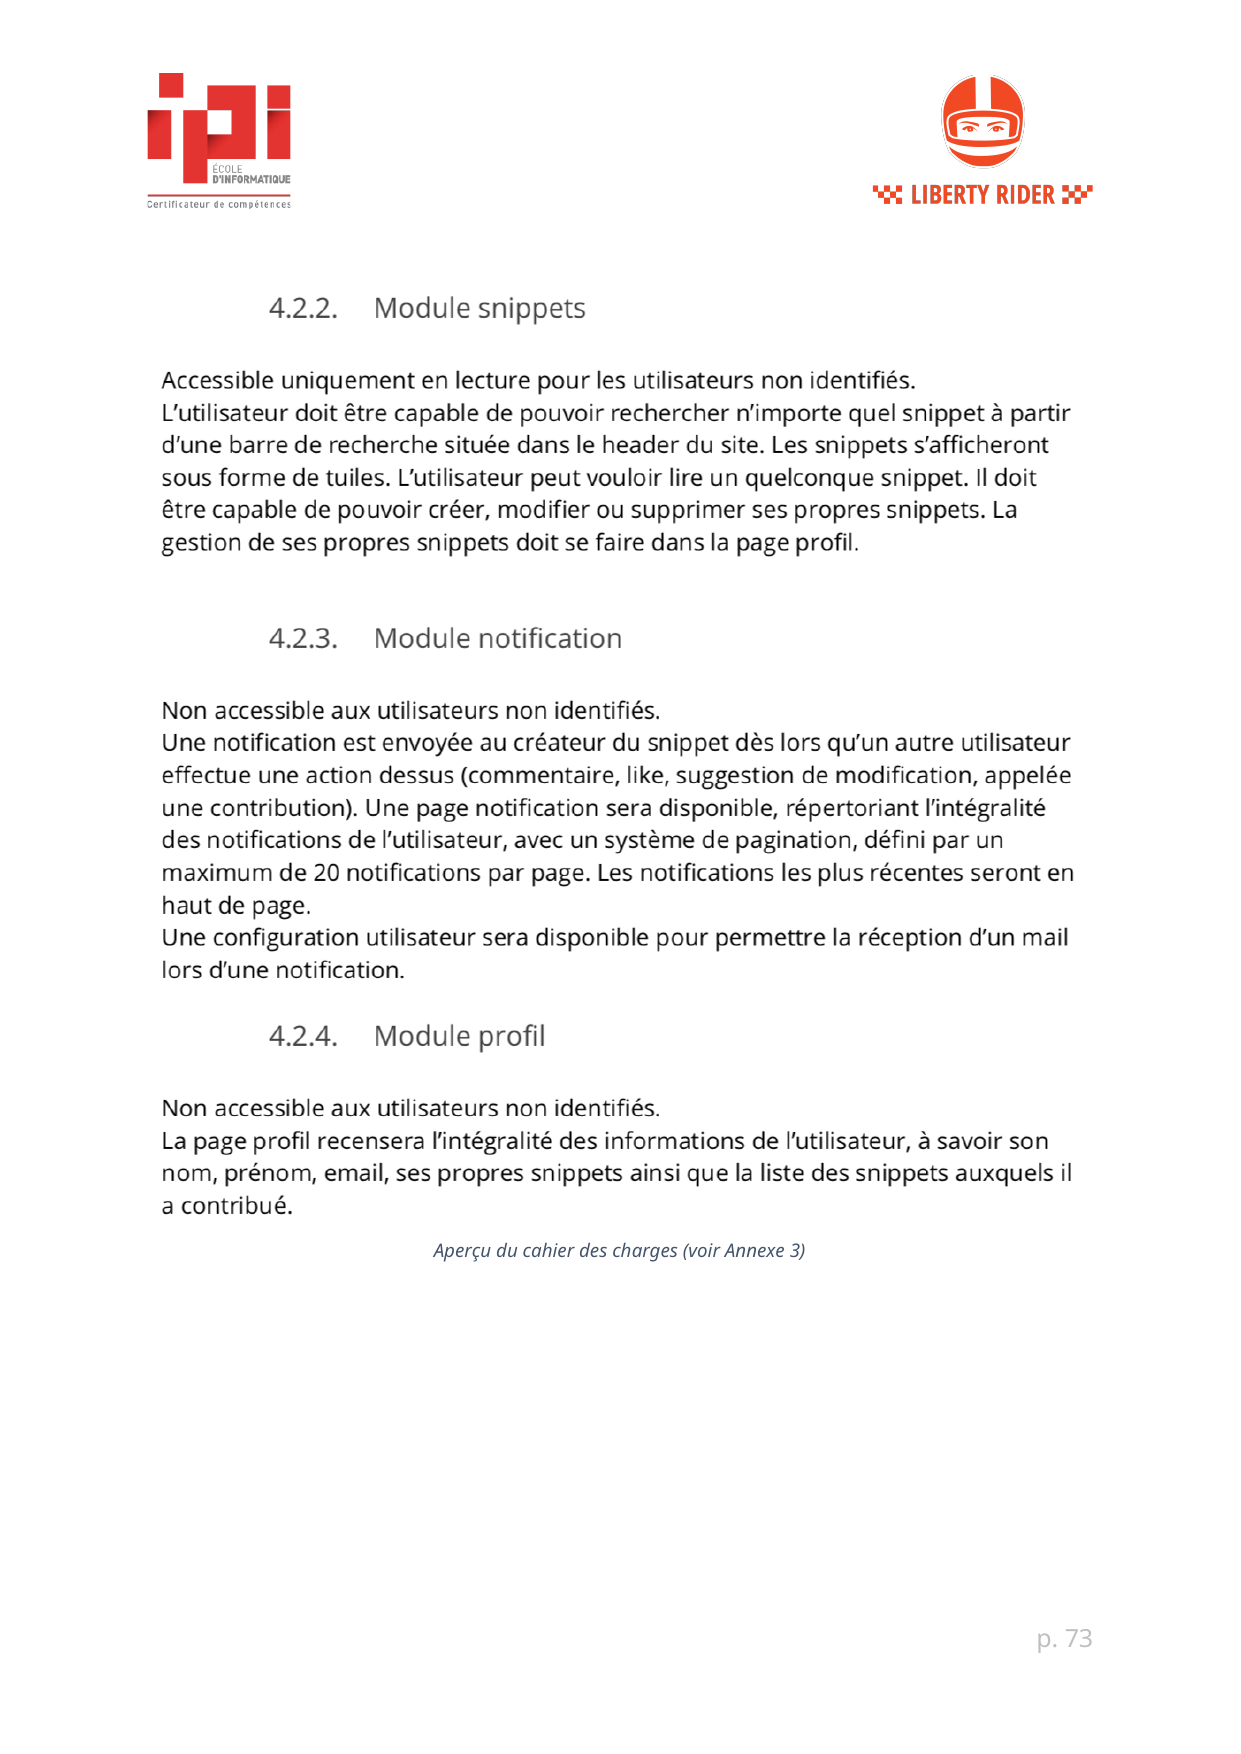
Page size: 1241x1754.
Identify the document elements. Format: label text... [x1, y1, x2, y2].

picture [147, 73, 291, 209]
picture [872, 75, 1093, 209]
text Aperçu du cahier des charges (voir Annexe 3) [148, 1237, 1093, 1262]
picture [148, 272, 1093, 1232]
